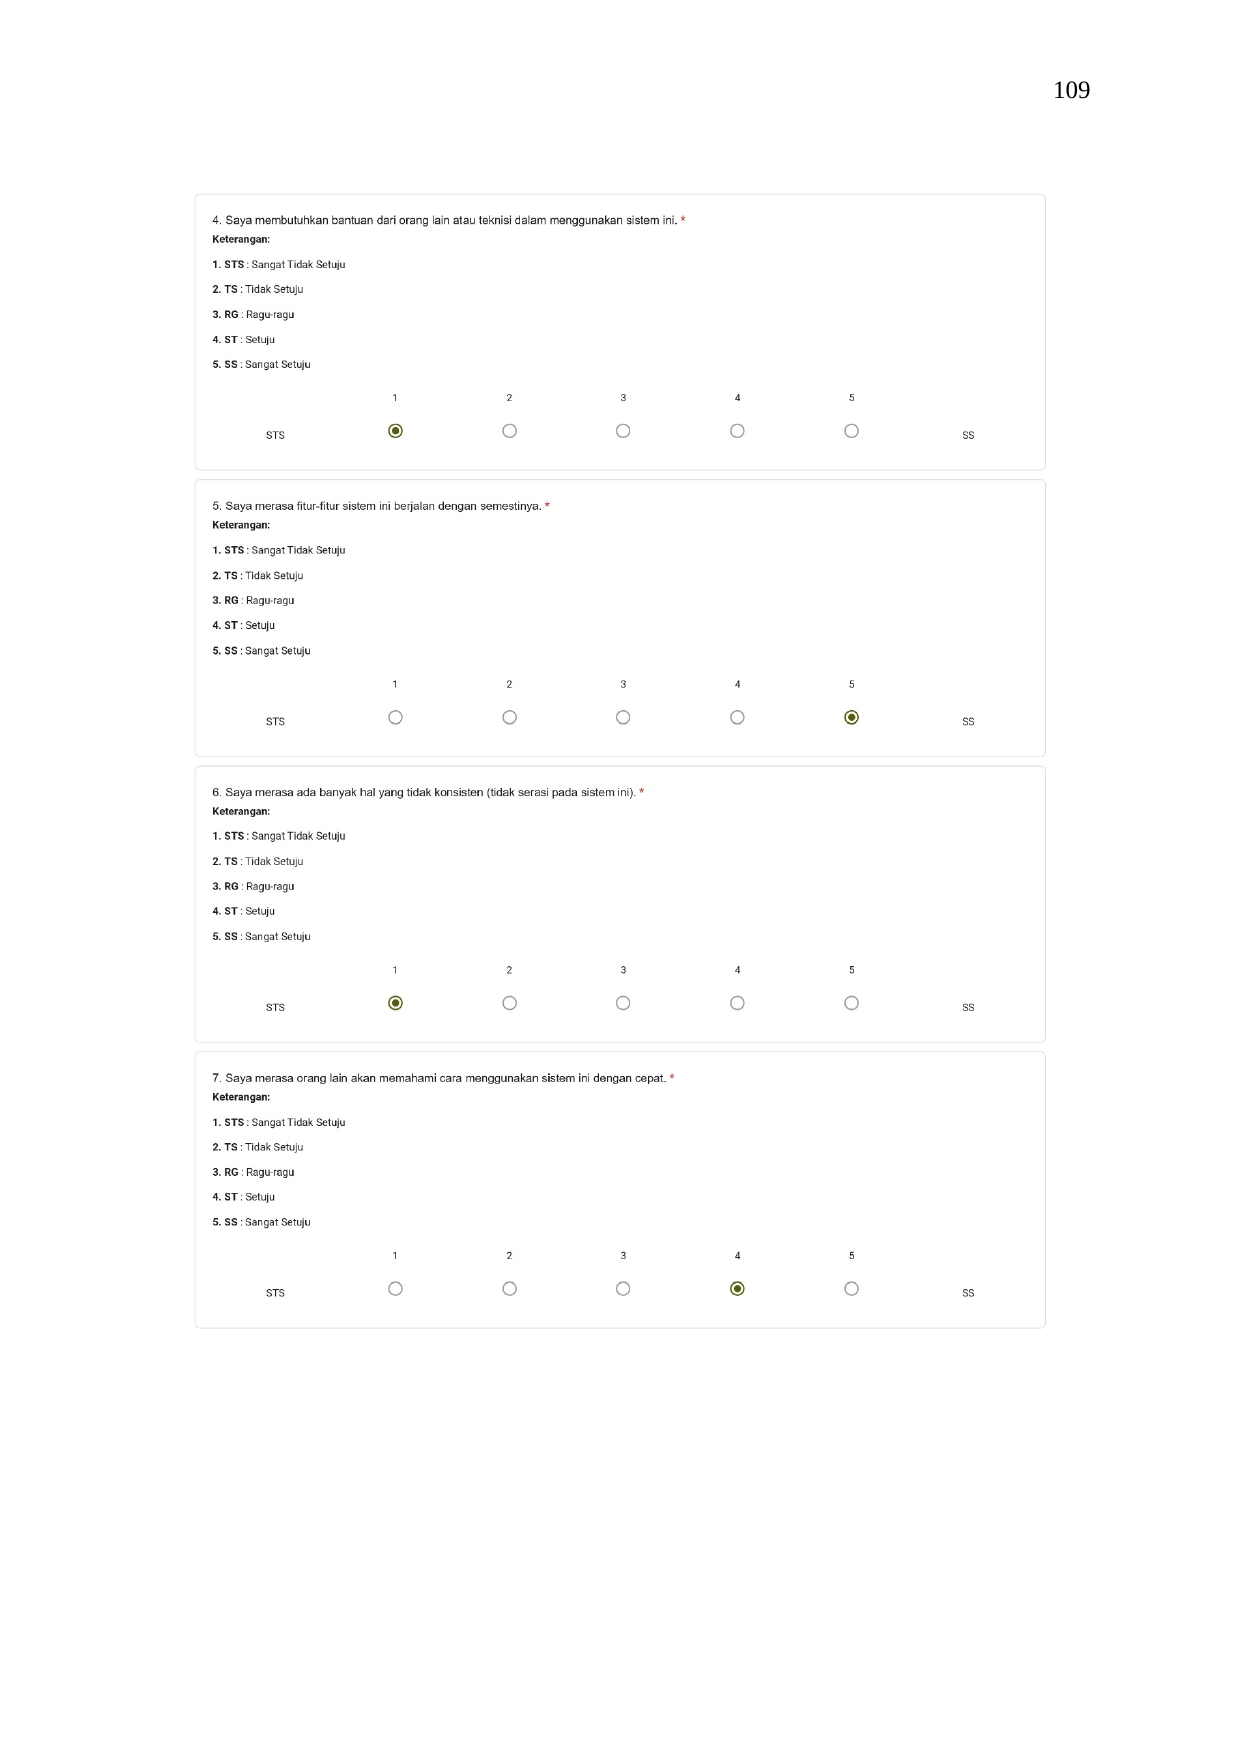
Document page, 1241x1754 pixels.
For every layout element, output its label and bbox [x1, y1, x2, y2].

picture [150, 150, 1090, 1480]
